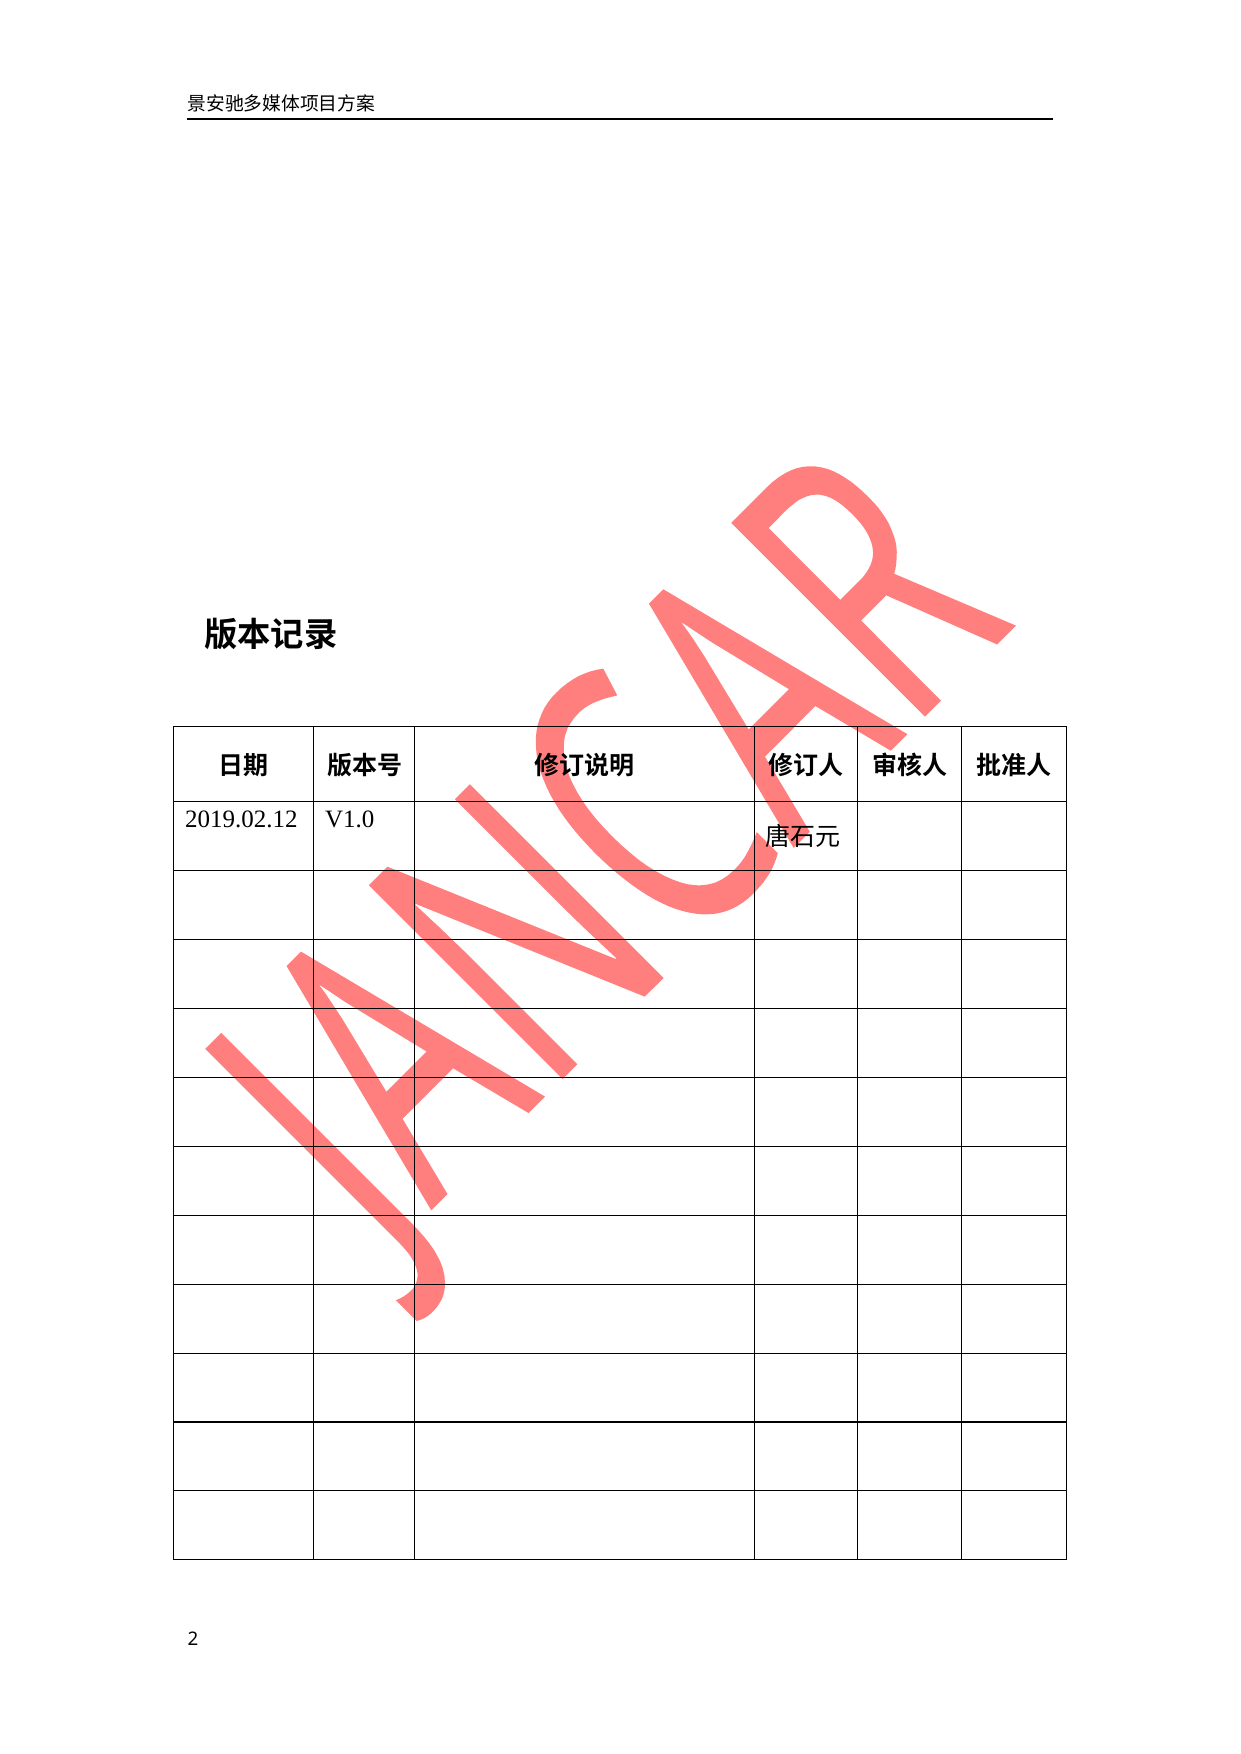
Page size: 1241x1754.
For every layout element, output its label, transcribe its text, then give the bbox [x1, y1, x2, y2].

table_cell [962, 1216, 1066, 1283]
table_cell [174, 1285, 313, 1352]
table_cell [314, 1147, 414, 1214]
table_cell [755, 1147, 857, 1214]
table_cell V1.0 [314, 802, 414, 870]
table_cell [415, 1147, 754, 1214]
table_cell [858, 1423, 961, 1490]
table_cell [415, 1491, 754, 1559]
table_cell [415, 1423, 754, 1490]
table_cell [174, 1009, 313, 1077]
table_cell [962, 1147, 1066, 1214]
table_cell [962, 1491, 1066, 1559]
table_cell [415, 1078, 754, 1146]
table_cell [415, 871, 754, 939]
table_cell [962, 940, 1066, 1008]
table_cell [755, 1423, 857, 1490]
table_cell [962, 1009, 1066, 1077]
table_cell [314, 1354, 414, 1421]
table_cell [174, 1216, 313, 1283]
table_cell [755, 871, 857, 939]
table_cell [858, 1285, 961, 1352]
table_cell 唐石元 [755, 802, 857, 870]
table_cell [415, 1216, 754, 1283]
table_cell [174, 1491, 313, 1559]
table_cell [962, 1285, 1066, 1352]
table_cell [174, 1354, 313, 1421]
table_cell [314, 1423, 414, 1490]
table_cell [962, 871, 1066, 939]
table_cell [858, 871, 961, 939]
table_cell [415, 802, 754, 870]
table_cell [962, 1078, 1066, 1146]
table_cell [755, 1491, 857, 1559]
table_cell [415, 940, 754, 1008]
table_cell [858, 1354, 961, 1421]
table_header 版本号 [314, 727, 414, 801]
table_cell [858, 940, 961, 1008]
table_cell [858, 1147, 961, 1214]
table_cell [858, 1009, 961, 1077]
table_cell [174, 1078, 313, 1146]
subtitle 版本记录 [187, 599, 1053, 664]
table_cell [174, 940, 313, 1008]
table_cell [174, 871, 313, 939]
table_cell [755, 1078, 857, 1146]
table_cell [755, 1354, 857, 1421]
table_header 修订说明 [415, 727, 754, 801]
table_cell [314, 1078, 414, 1146]
table_cell [314, 1285, 414, 1352]
table_header 修订人 [755, 727, 857, 801]
table_cell 2019.02.12 [174, 802, 313, 870]
table_cell [858, 1491, 961, 1559]
table_cell [314, 1491, 414, 1559]
table_cell [755, 1216, 857, 1283]
table_cell [858, 802, 961, 870]
table_cell [755, 1285, 857, 1352]
table_cell [415, 1285, 754, 1352]
table_cell [415, 1009, 754, 1077]
table_cell [755, 1009, 857, 1077]
table_cell [314, 940, 414, 1008]
table_cell [858, 1216, 961, 1283]
table_header 批准人 [962, 727, 1066, 801]
table_cell [314, 1009, 414, 1077]
table_cell [314, 1216, 414, 1283]
table_cell [174, 1147, 313, 1214]
table_header 审核人 [858, 727, 961, 801]
table_cell [858, 1078, 961, 1146]
table_cell [962, 1354, 1066, 1421]
table_cell [962, 802, 1066, 870]
table_cell [174, 1423, 313, 1490]
table_cell [755, 940, 857, 1008]
table_cell [314, 871, 414, 939]
table_header 日期 [174, 727, 313, 801]
table_cell [415, 1354, 754, 1421]
table_cell [962, 1423, 1066, 1490]
